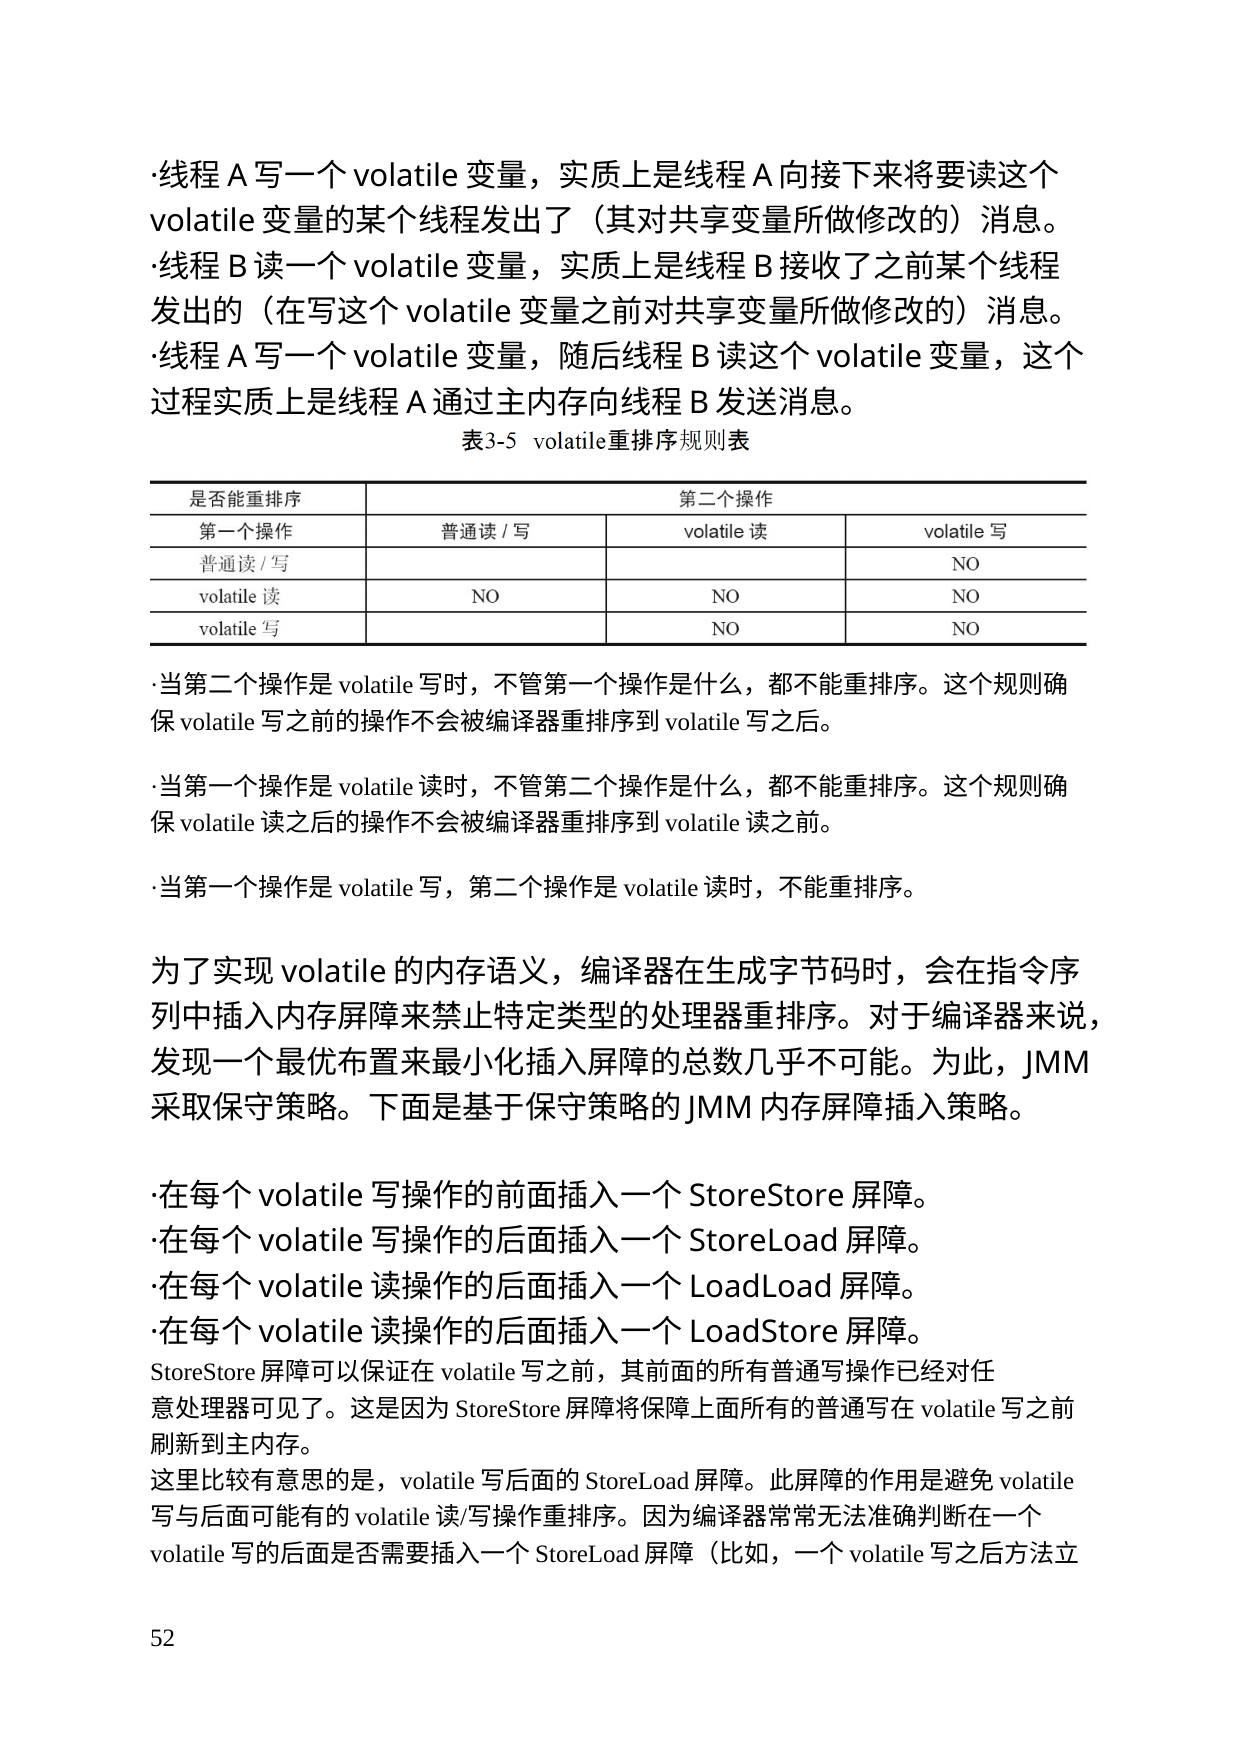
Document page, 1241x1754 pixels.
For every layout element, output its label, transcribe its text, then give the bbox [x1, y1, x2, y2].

picture [150, 422, 1090, 665]
text StoreStore屏障可以保证在volatile写之前，其前面的所有普通写操作已经对任 [150, 1352, 1090, 1388]
text 为了实现volatile的内存语义，编译器在生成字节码时，会在指令序列中插入内存屏障来禁止特定类型的处理器重排序。对于编译器来说，发现一个最优布置来最小化插入屏障的总数几乎不可能。为此，JMM采取保守策略。下面是基于保守策略的JMM内存屏障插入策略。 [150, 946, 1090, 1128]
text ·当第一个操作是volatile写，第二个操作是volatile读时，不能重排序。 [150, 867, 1090, 903]
text ·在每个volatile写操作的前面插入一个StoreStore屏障。 [150, 1170, 1090, 1216]
text ·线程B读一个volatile变量，实质上是线程B接收了之前某个线程发出的（在写这个volatile变量之前对共享变量所做修改的）消息。 [150, 241, 1090, 332]
text ·在每个volatile读操作的后面插入一个LoadLoad屏障。 [150, 1261, 1090, 1306]
text ·在每个volatile读操作的后面插入一个LoadStore屏障。 [150, 1306, 1090, 1352]
text ·线程A写一个volatile变量，实质上是线程A向接下来将要读这个volatile变量的某个线程发出了（其对共享变量所做修改的）消息。 [150, 150, 1090, 241]
text 意处理器可见了。这是因为StoreStore屏障将保障上面所有的普通写在volatile写之前刷新到主内存。 [150, 1388, 1090, 1461]
text ·线程A写一个volatile变量，随后线程B读这个volatile变量，这个过程实质上是线程A通过主内存向线程B发送消息。 [150, 332, 1090, 422]
text ·当第一个操作是volatile读时，不管第二个操作是什么，都不能重排序。这个规则确保volatile读之后的操作不会被编译器重排序到volatile读之前。 [150, 766, 1090, 838]
text ·当第二个操作是volatile写时，不管第一个操作是什么，都不能重排序。这个规则确保volatile写之前的操作不会被编译器重排序到volatile写之后。 [150, 665, 1090, 737]
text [150, 1461, 1090, 1569]
text ·在每个volatile写操作的后面插入一个StoreLoad屏障。 [150, 1216, 1090, 1261]
